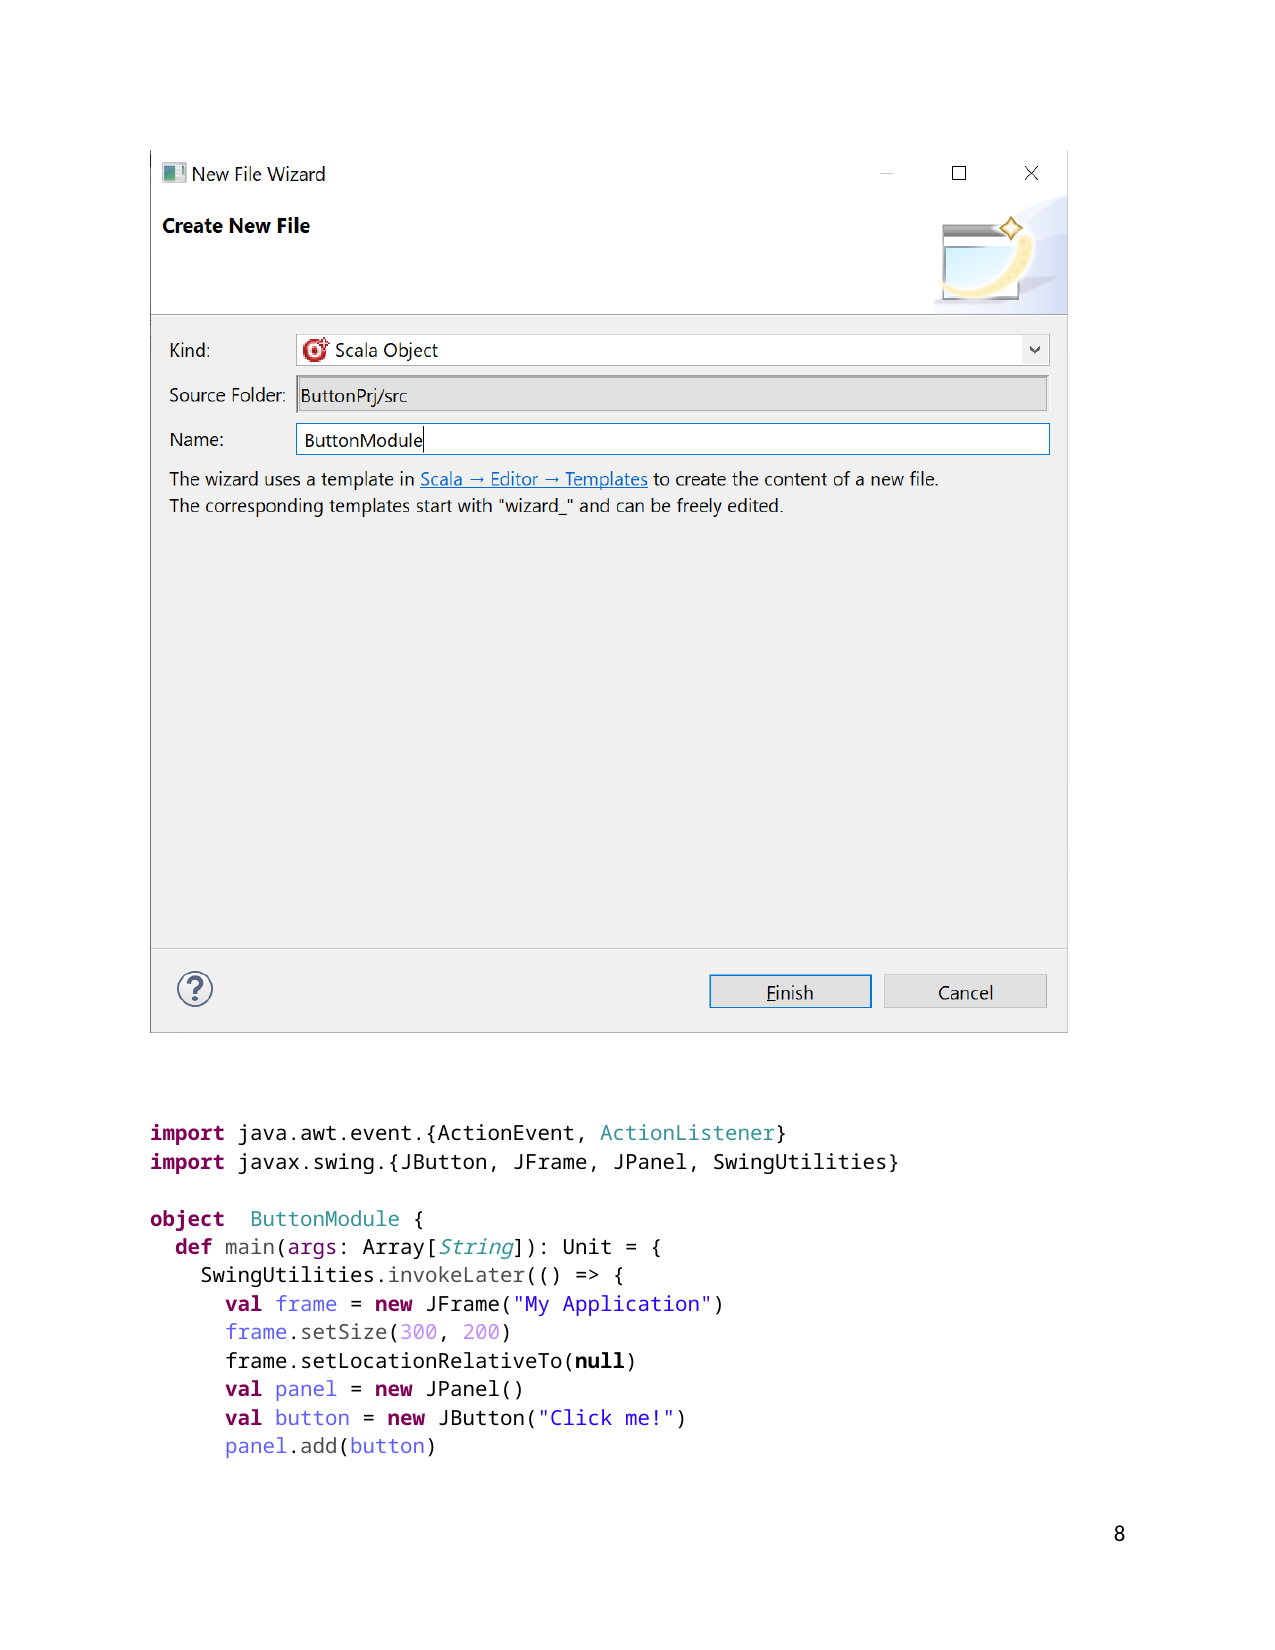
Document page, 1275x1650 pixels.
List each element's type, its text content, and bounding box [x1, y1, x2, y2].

text val button = new JButton("Click me!") [150, 1403, 1125, 1431]
text import javax.swing.{JButton, JFrame, JPanel, SwingUtilities} [150, 1147, 1125, 1175]
text import java.awt.event.{ActionEvent, ActionListener} [150, 1118, 1125, 1147]
text val panel = new JPanel() [150, 1374, 1125, 1403]
text object ButtonModule { [150, 1204, 1125, 1232]
text panel.add(button) [150, 1431, 1125, 1459]
text SwingUtilities.invokeLater(() => { [150, 1261, 1125, 1289]
picture [150, 150, 1068, 1033]
text frame.setSize(300, 200) [150, 1317, 1125, 1346]
text val frame = new JFrame("My Application") [150, 1289, 1125, 1317]
text frame.setLocationRelativeTo(null) [150, 1346, 1125, 1374]
text def main(args: Array[String]): Unit = { [150, 1232, 1125, 1261]
